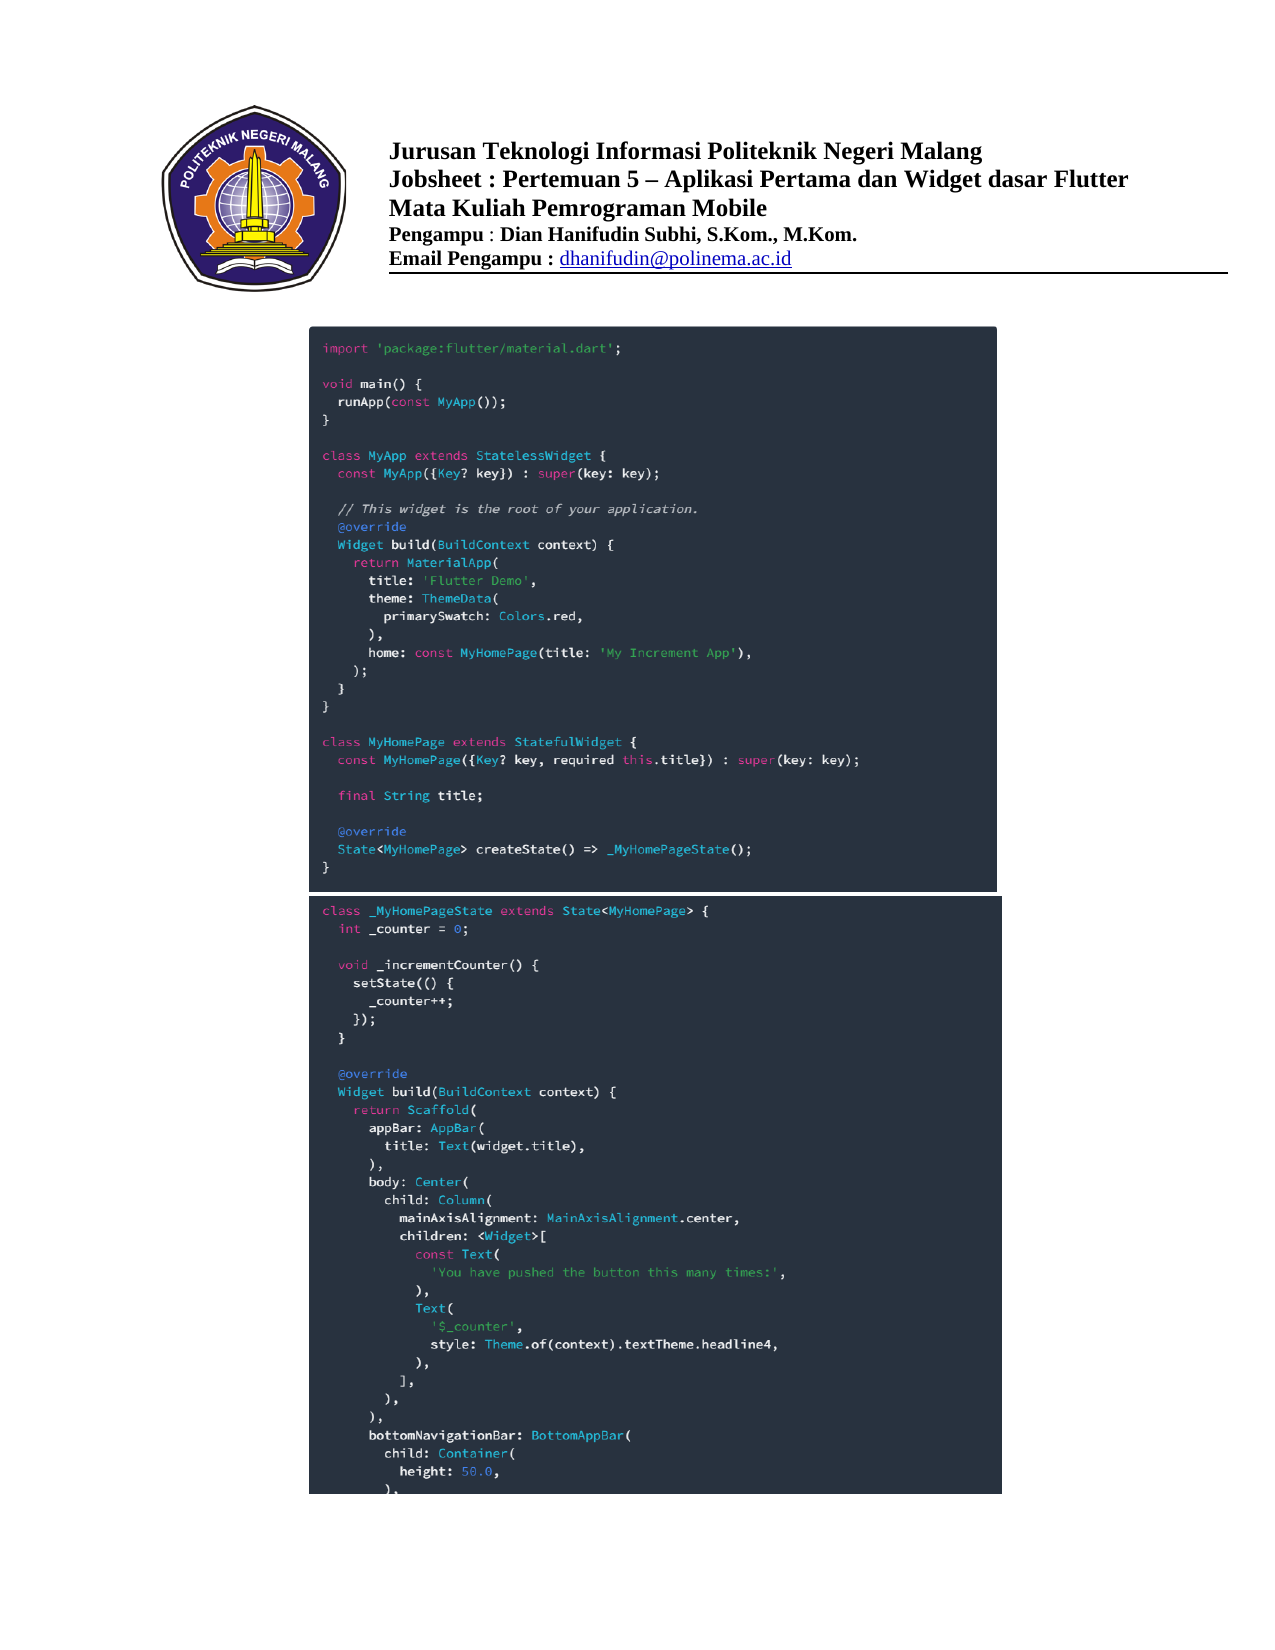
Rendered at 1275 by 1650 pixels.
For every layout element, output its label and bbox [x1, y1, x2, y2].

picture [161, 105, 347, 292]
picture [299, 896, 1006, 1494]
picture [304, 322, 1000, 892]
